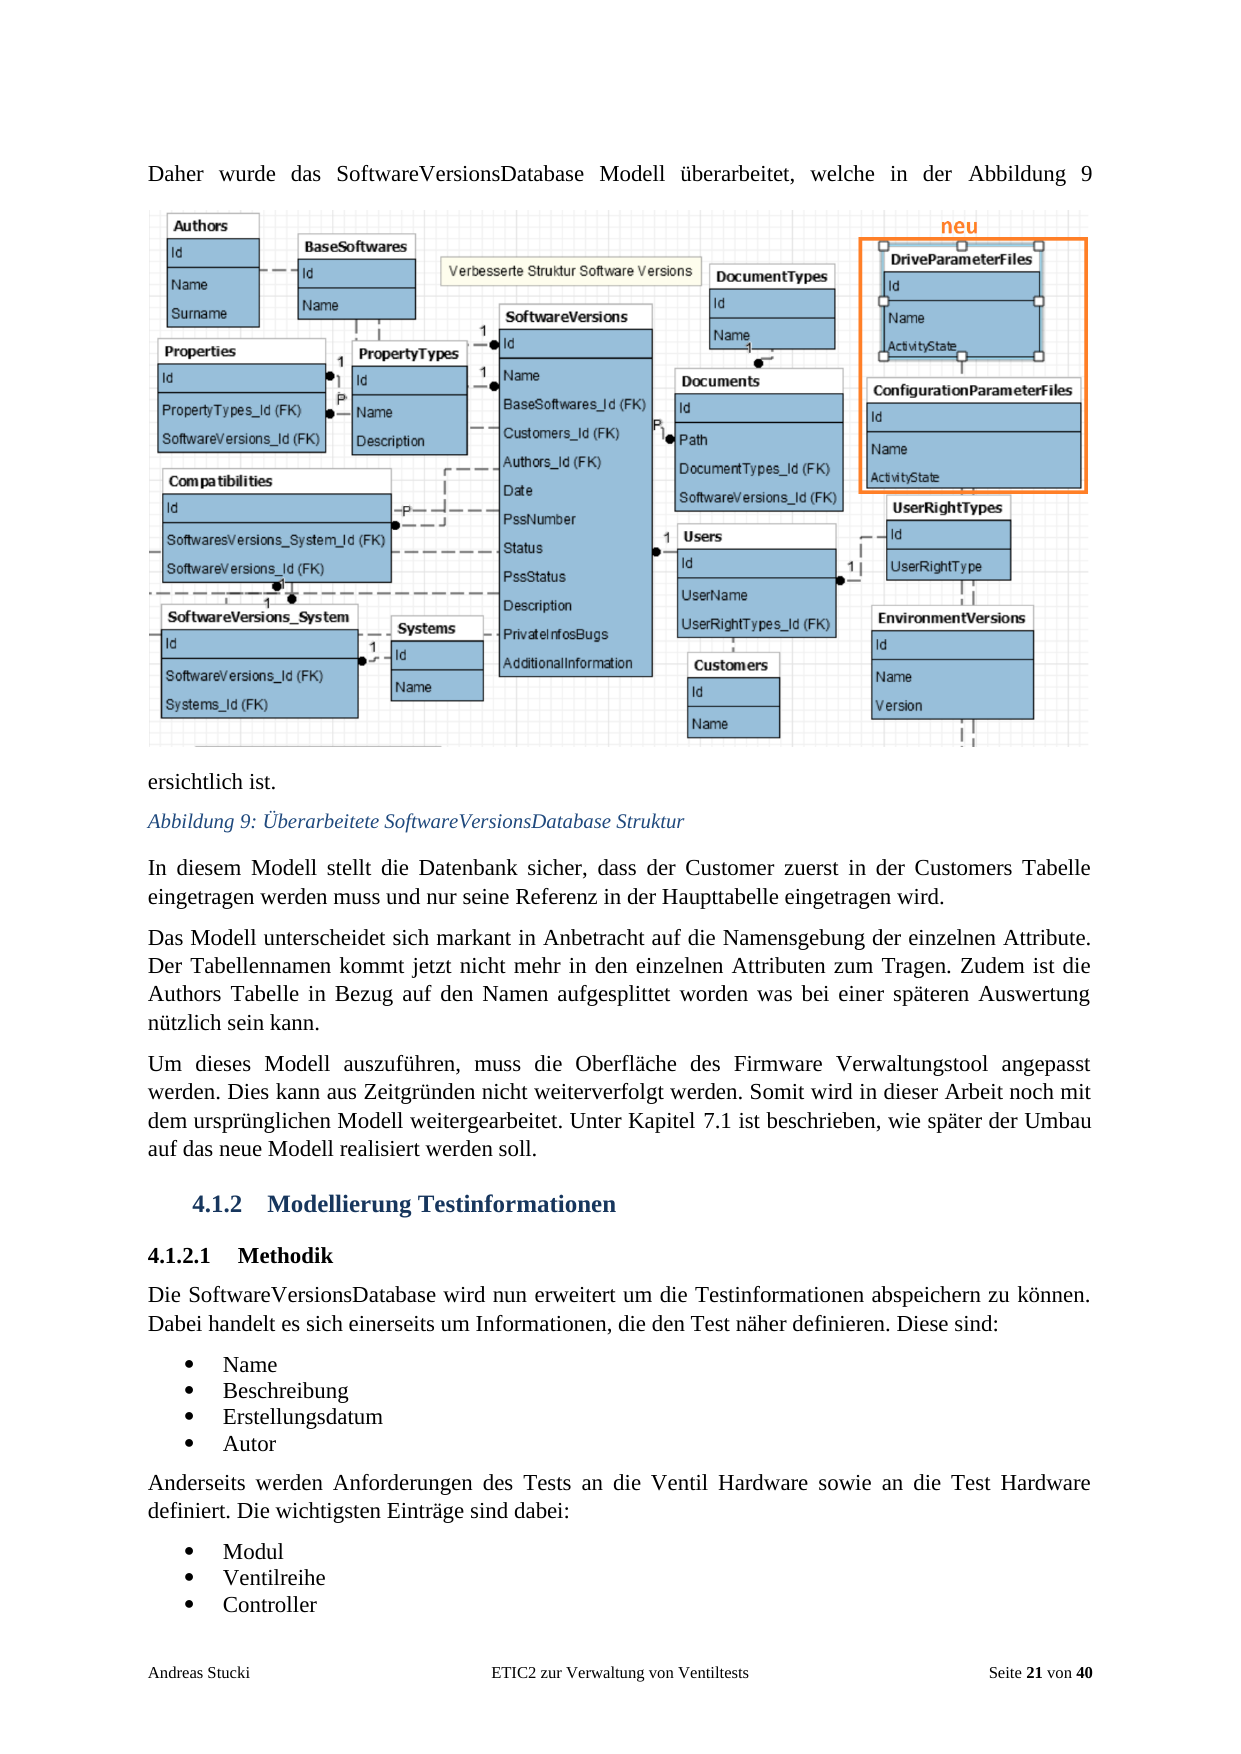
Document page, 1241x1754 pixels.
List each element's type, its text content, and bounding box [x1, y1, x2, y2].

list Name [185, 1351, 1092, 1377]
text Die SoftwareVersionsDatabase wird nun erweitert um die Testinformationen abspeichern zu können. Dabei handelt es sich einerseits um Informationen, die den Test näher definieren. Diese sind: [148, 1281, 1092, 1336]
list Ventilreihe [185, 1564, 1092, 1591]
text In diesem Modell stellt die Datenbank sicher, dass der Customer zuerst in der Customers Tabelle eingetragen werden muss und nur seine Referenz in der Haupttabelle eingetragen wird. [148, 854, 1092, 909]
list Autor [185, 1430, 1092, 1456]
list Controller [185, 1591, 1092, 1617]
list Modul [185, 1538, 1092, 1564]
picture [147, 210, 1088, 745]
subtitle Methodik [148, 1242, 1092, 1269]
text Um dieses Modell auszuführen, muss die Oberfläche des Firmware Verwaltungstool angepasst werden. Dies kann aus Zeitgründen nicht weiterverfolgt werden. Somit wird in dieser Arbeit noch mit dem ursprünglichen Modell weitergearbeitet. Unter Kapitel 7.1 ist beschrieben, wie später der Umbau auf das neue Modell realisiert werden soll. [148, 1050, 1092, 1162]
list Erstellungsdatum [185, 1403, 1092, 1430]
subtitle Modellierung Testinformationen [192, 1189, 1092, 1217]
list Beschreibung [185, 1377, 1092, 1403]
text Anderseits werden Anforderungen des Tests an die Ventil Hardware sowie an die Test Hardware definiert. Die wichtigsten Einträge sind dabei: [148, 1468, 1092, 1523]
text Das Modell unterscheidet sich markant in Anbetracht auf die Namensgebung der einzelnen Attribute. Der Tabellennamen kommt jetzt nicht mehr in den einzelnen Attributen zum Tragen. Zudem ist die Authors Tabelle in Bezug auf den Namen aufgesplittet worden was bei einer späteren Auswertung nützlich sein kann. [148, 924, 1092, 1035]
